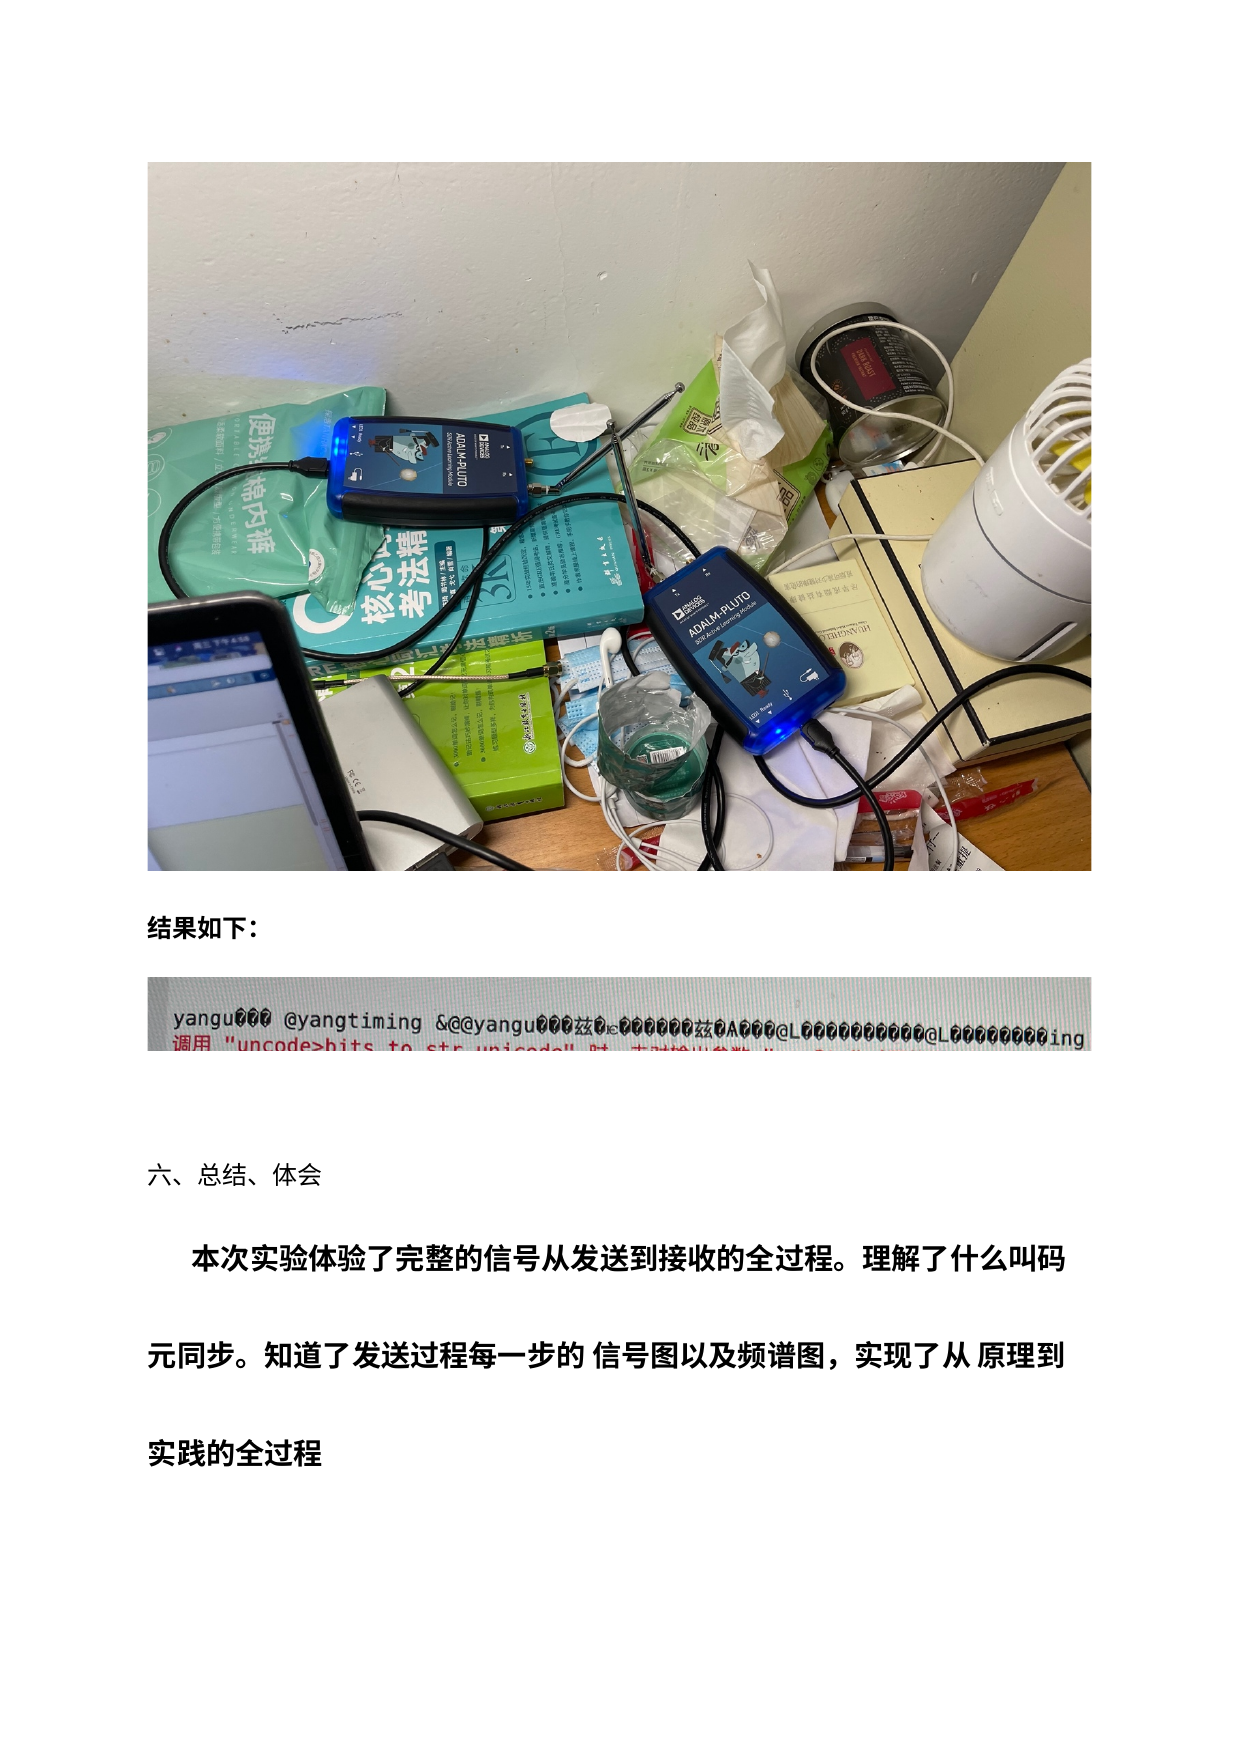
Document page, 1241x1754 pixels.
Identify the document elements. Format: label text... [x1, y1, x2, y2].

picture [147, 162, 1092, 871]
picture [147, 977, 1092, 1051]
text 本次实验体验了完整的信号从发送到接收的全过程。理解了什么叫码元同步。知道了发送过程每一步的 信号图以及频谱图，实现了从 原理到实践的全过程 [148, 1224, 1092, 1484]
text 结果如下： [148, 894, 1092, 959]
list 总结、体会 [148, 1141, 1092, 1206]
